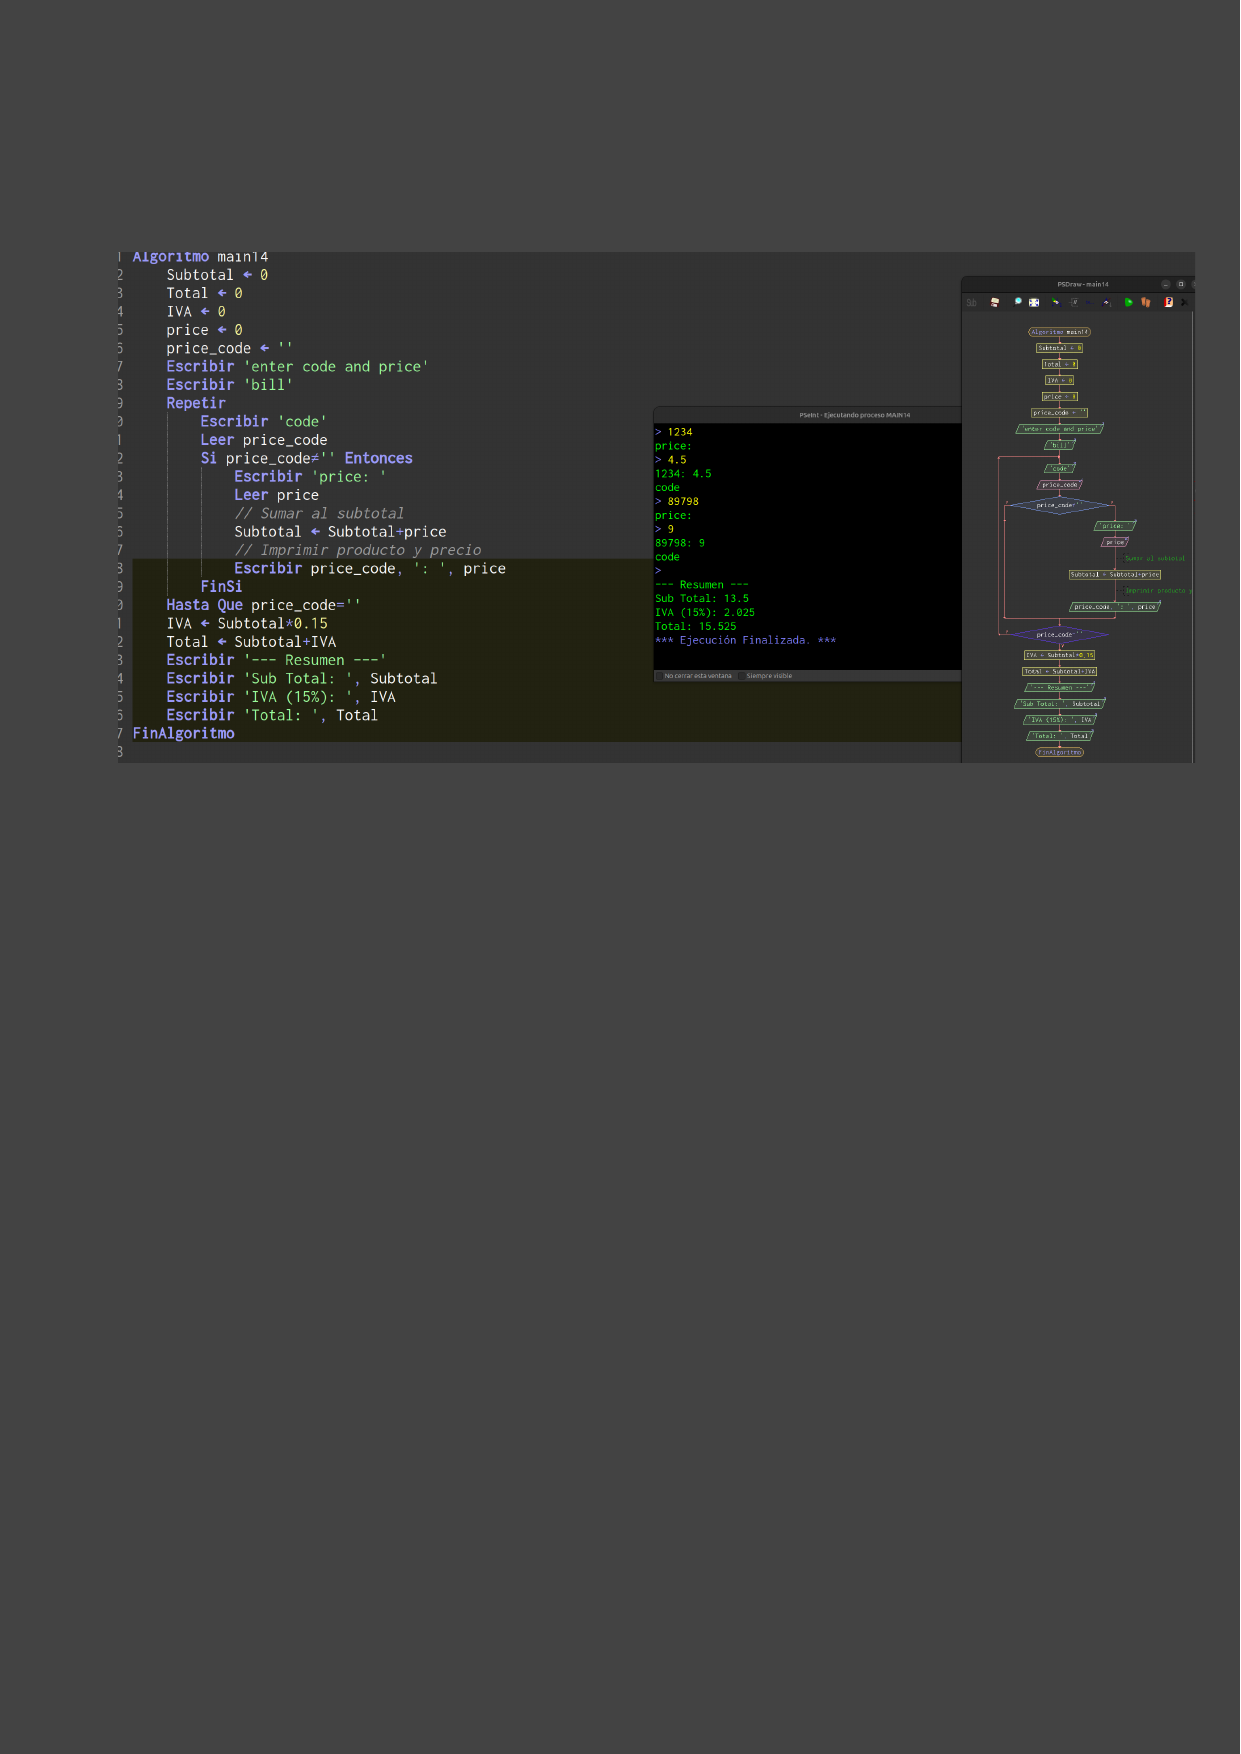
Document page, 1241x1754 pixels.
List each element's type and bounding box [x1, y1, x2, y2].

picture [118, 252, 1196, 763]
